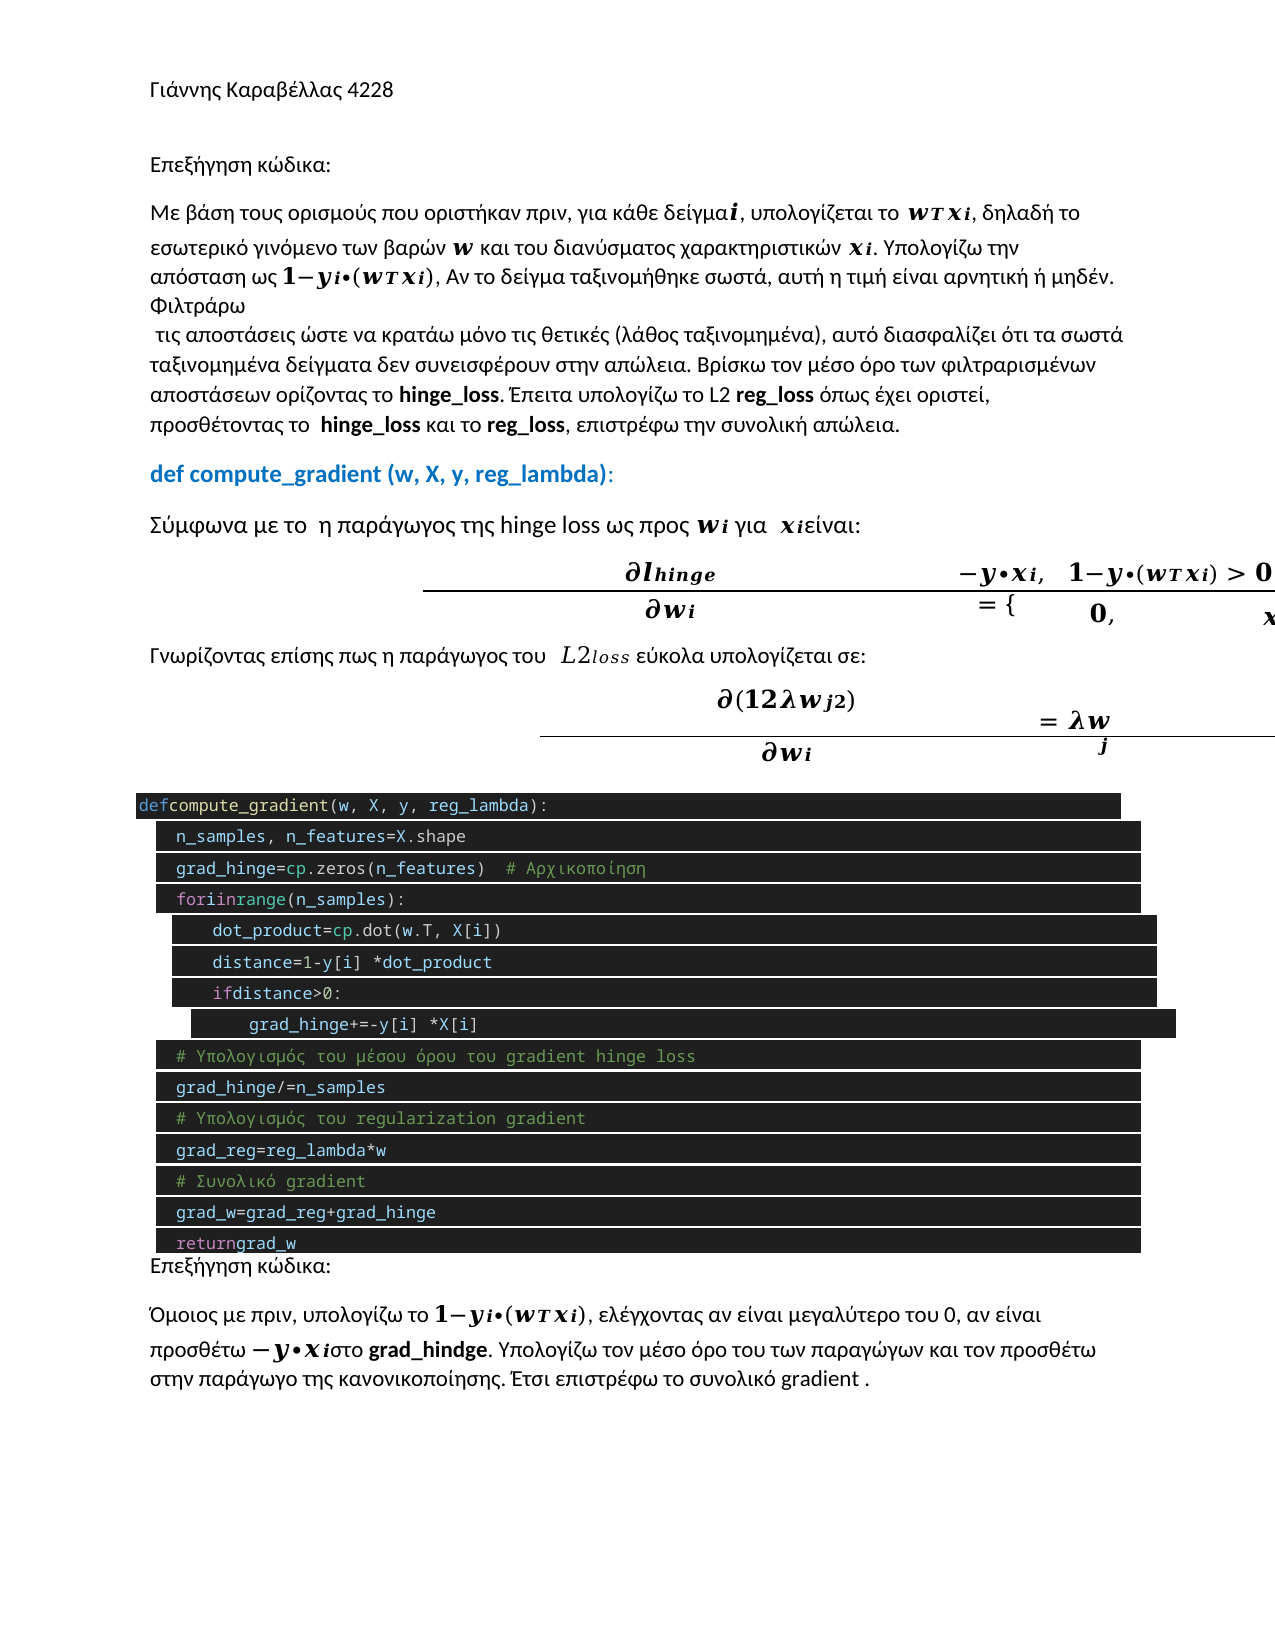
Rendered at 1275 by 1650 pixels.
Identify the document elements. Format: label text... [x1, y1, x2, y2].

table_header ifdistance>0: [172, 978, 1157, 1007]
text Όμοιος με πριν, υπολογίζω το 𝟏−𝒚𝒊∙(𝒘𝑻𝒙𝒊), ελέγχοντας αν είναι μεγαλύτερο του 0, αν είναι [150, 1299, 1132, 1328]
text τις αποστάσεις ώστε να κρατάω μόνο τις θετικές (λάθος ταξινομημένα), αυτό διασφαλίζει ότι τα σωστά [147, 324, 1132, 347]
table_header # Υπολογισμός του μέσου όρου του gradient hinge loss [156, 1040, 1141, 1069]
table_header foriinrange(n_samples): [156, 884, 1141, 913]
table_header grad_w=grad_reg+grad_hinge [156, 1197, 1141, 1226]
table_header grad_hinge+=-y[i] *X[i] [191, 1009, 1176, 1038]
table_header −𝒚∙𝒙𝒊, 𝟏−𝒚∙(𝒘𝑻𝒙𝒊) > 𝟎 [916, 552, 1275, 590]
table_header grad_hinge=cp.zeros(n_features) # Αρχικοποίηση [156, 853, 1141, 882]
table_cell [916, 592, 1275, 629]
table_header 𝝏(𝟏𝟐𝝀𝒘𝒋𝟐) [540, 680, 1032, 736]
text Επεξήγηση κώδικα: [150, 1256, 1132, 1278]
table_header defcompute_gradient(w, X, y, reg_lambda): [136, 793, 1121, 819]
table_header n_samples, n_features=X.shape [156, 821, 1141, 851]
table_header distance=1-y[i] *dot_product [172, 946, 1157, 976]
table_header # Υπολογισμός του regularization gradient [156, 1103, 1141, 1132]
text Με βάση τους ορισμούς που οριστήκαν πριν, για κάθε δείγμα𝒊, υπολογίζεται το 𝒘𝑻𝒙𝒊, δηλαδή το [150, 198, 1132, 226]
table_header dot_product=cp.dot(w.T, X[i]) [172, 915, 1157, 944]
text αποστάσεων ορίζοντας το hinge_loss. Έπειτα υπολογίζω το L2 reg_loss όπως έχει οριστεί, [150, 384, 1132, 407]
table_cell 𝝏𝒘𝒊 [423, 592, 916, 629]
text Σύμφωνα με το η παράγωγος της hinge loss ως προς 𝒘𝒊 για 𝒙𝒊είναι: [150, 511, 1132, 539]
table_header grad_hinge/=n_samples [156, 1072, 1141, 1101]
table_header # Συνολικό gradient [156, 1166, 1141, 1195]
table_header = 𝝀𝒘 [1033, 680, 1275, 736]
text προσθέτω −𝒚∙𝒙𝒊στο grad_hindge. Υπολογίζω τον μέσο όρο του των παραγώγων και τον προσθέτω [150, 1334, 1132, 1364]
table_cell 𝒋 [1033, 737, 1275, 791]
text Γνωρίζοντας επίσης πως η παράγωγος του 𝐿2𝑙𝑜𝑠𝑠 εύκολα υπολογίζεται σε: [150, 642, 1132, 669]
table_header grad_reg=reg_lambda*w [156, 1134, 1141, 1163]
text στην παράγωγο της κανονικοποίησης. Έτσι επιστρέφω το συνολικό gradient . [150, 1368, 1132, 1391]
table_cell 𝝏𝒘𝒊 [540, 737, 1032, 791]
text Γιάννης Καραβέλλας 4228 [150, 79, 1132, 102]
table_header 𝝏𝒍𝒉𝒊𝒏𝒈𝒆 [423, 552, 916, 590]
text Επεξήγηση κώδικα: [150, 154, 1132, 177]
text εσωτερικό γινόμενο των βαρών 𝒘 και του διανύσματος χαρακτηριστικών 𝒙𝒊. Υπολογίζω την απόσταση ως 𝟏−𝒚𝒊∙(𝒘𝑻𝒙𝒊), Αν το δείγμα ταξινομήθηκε σωστά, αυτή η τιμή είναι αρνητική ή μηδέν. Φιλτράρω [150, 232, 1117, 319]
text def compute_gradient (w, X, y, reg_lambda): [150, 462, 1132, 487]
table_header returngrad_w [156, 1228, 1141, 1253]
text ταξινομημένα δείγματα δεν συνεισφέρουν στην απώλεια. Βρίσκω τον μέσο όρο των φιλτραρισμένων [150, 354, 1132, 377]
text προσθέτοντας το hinge_loss και το reg_loss, επιστρέφω την συνολική απώλεια. [150, 414, 1132, 437]
